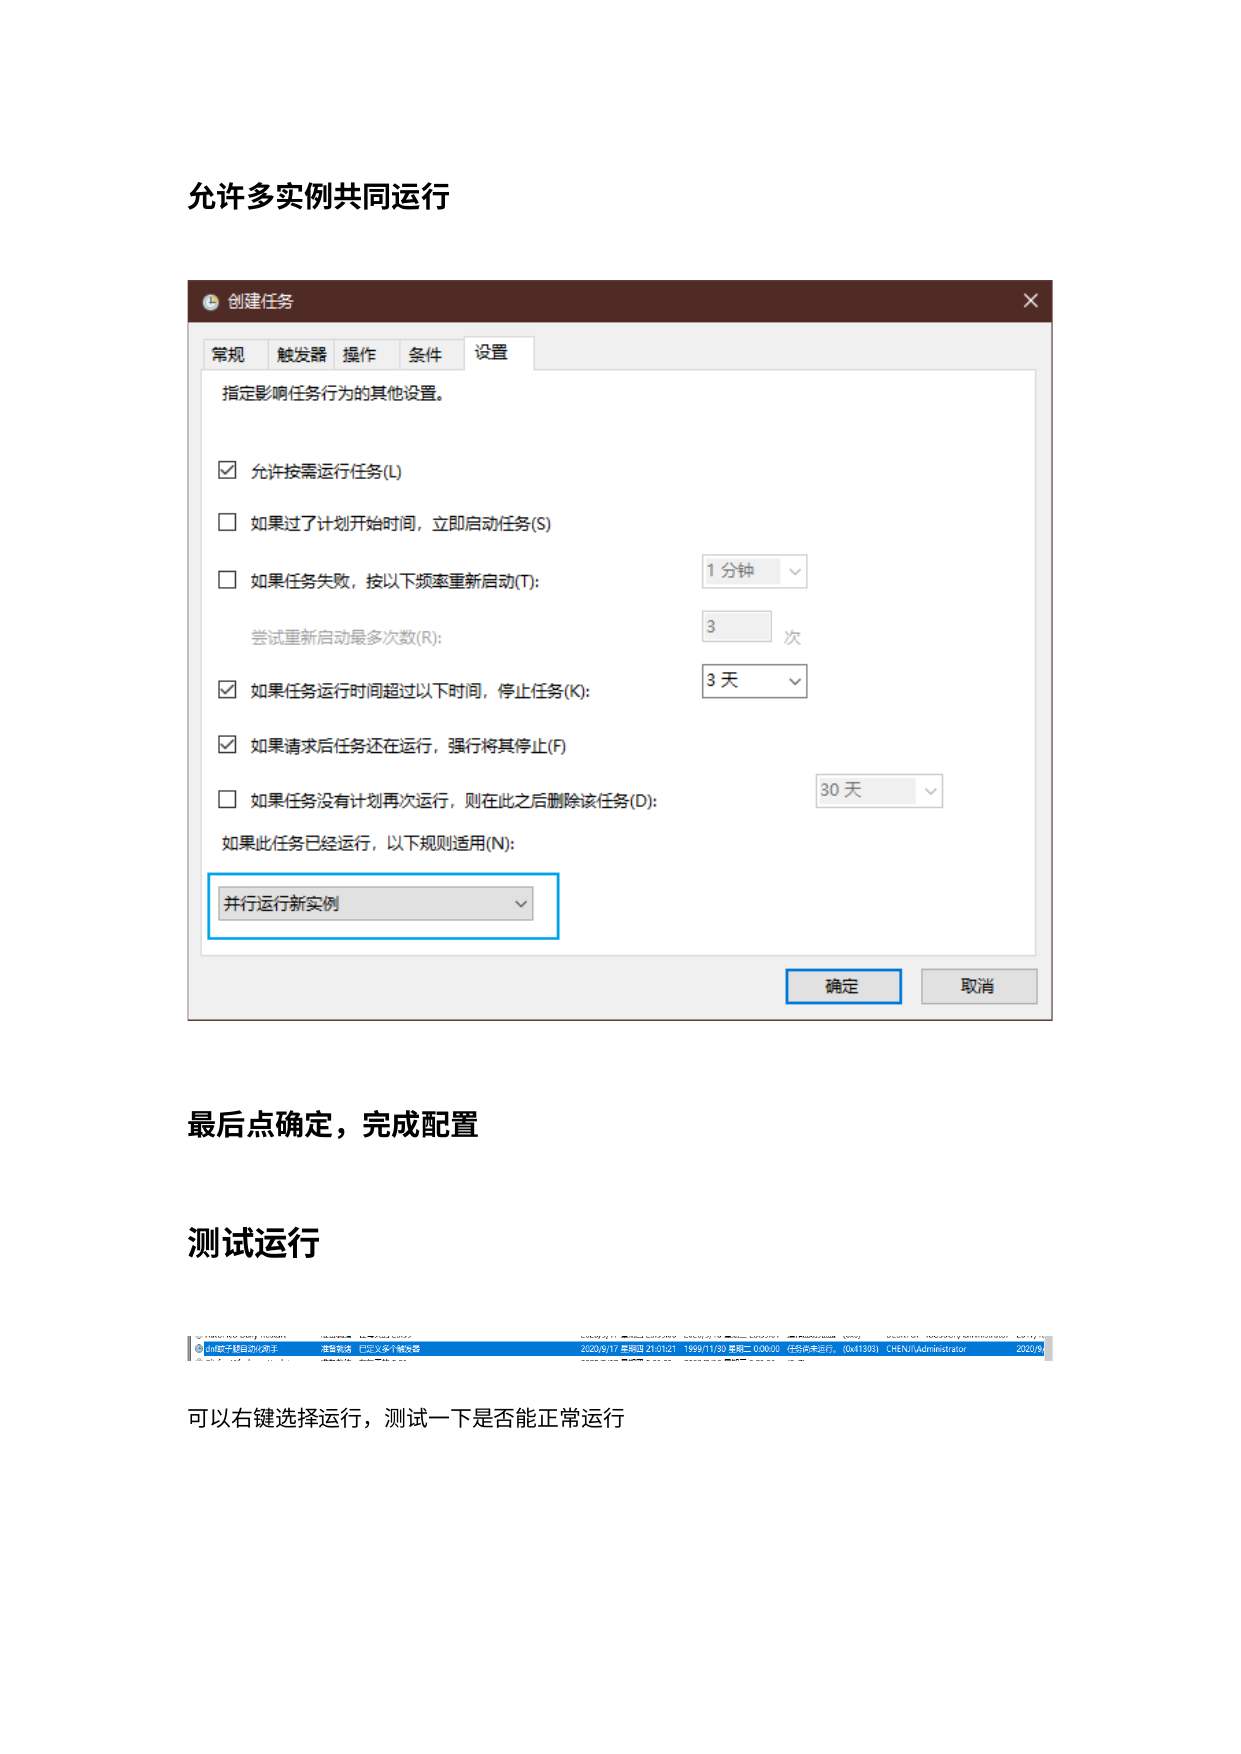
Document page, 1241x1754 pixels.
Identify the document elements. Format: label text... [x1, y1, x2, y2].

subtitle 最后点确定，完成配置 [187, 1090, 1053, 1155]
text 可以右键选择运行，测试一下是否能正常运行 [187, 1401, 1053, 1433]
subtitle 测试运行 [187, 1209, 1053, 1274]
picture [187, 1336, 1053, 1361]
subtitle 允许多实例共同运行 [187, 162, 1053, 227]
picture [187, 280, 1053, 1021]
